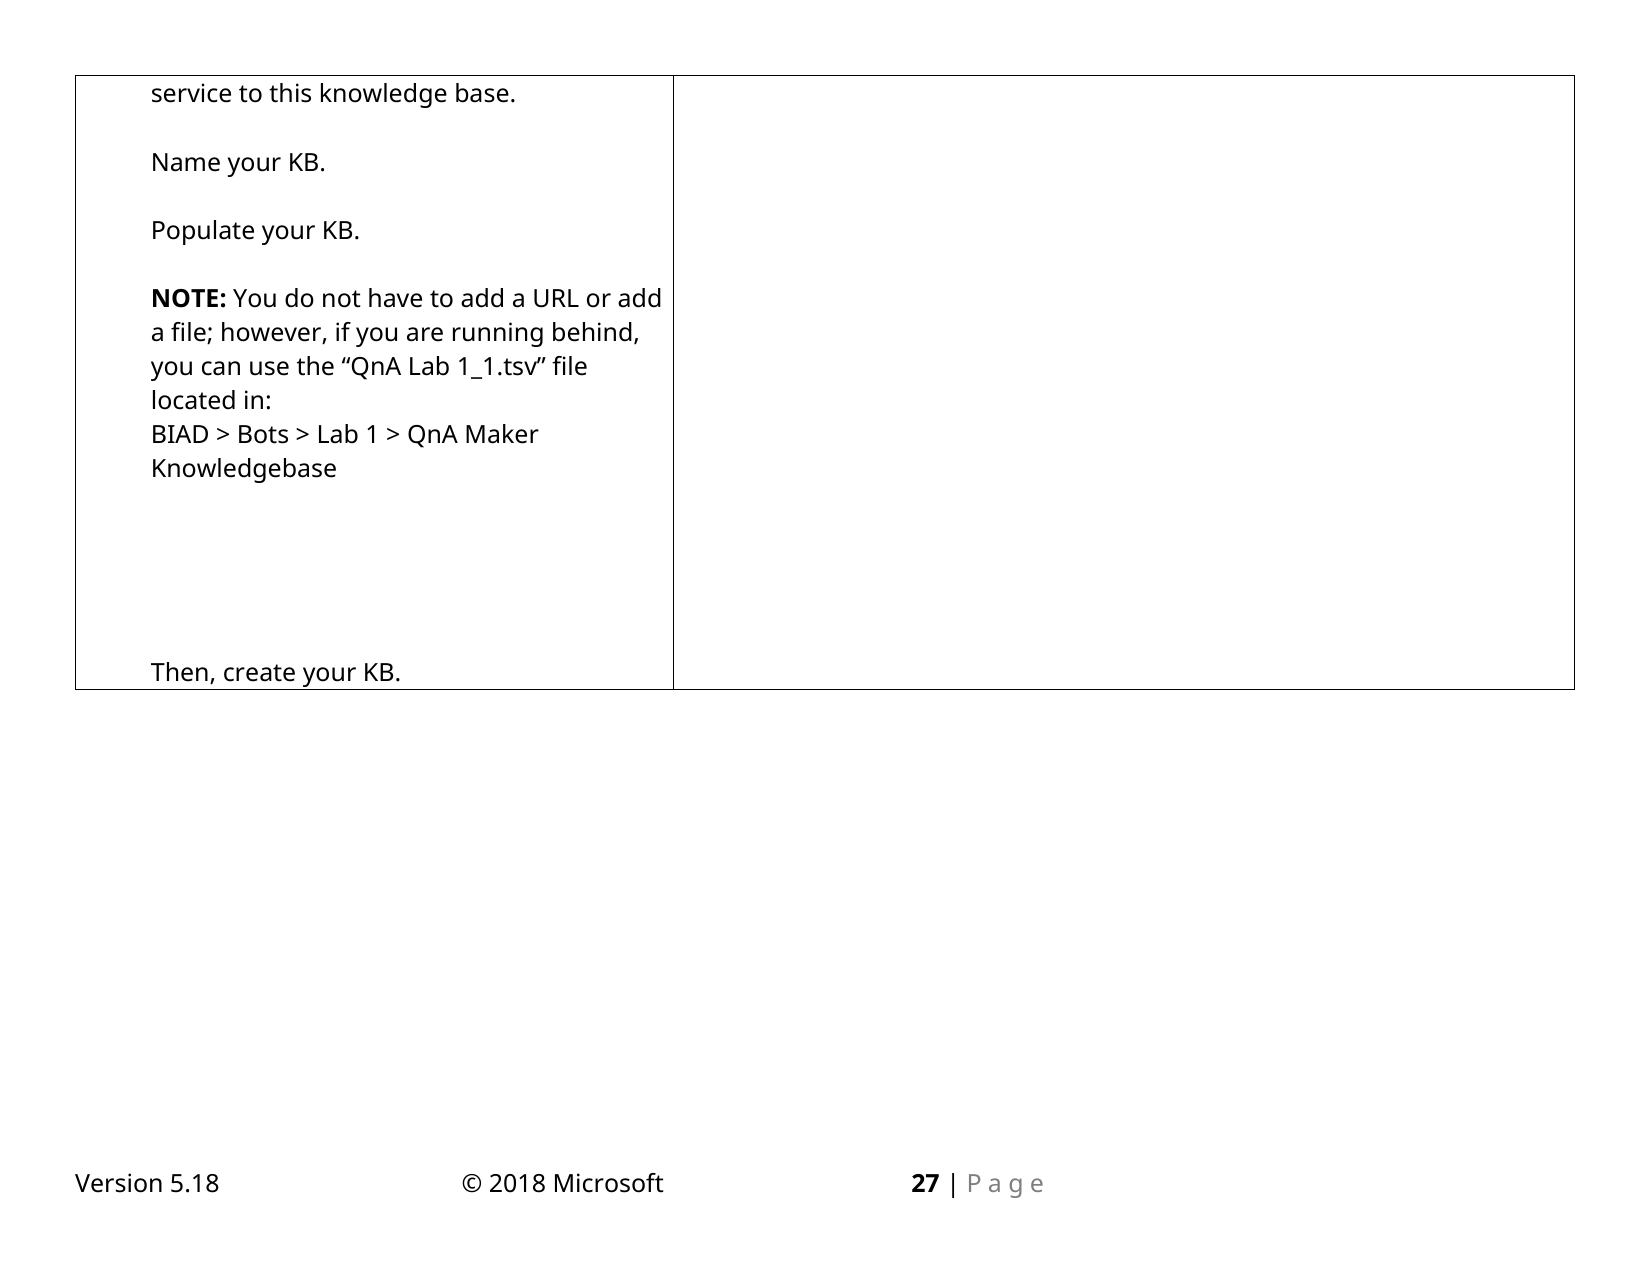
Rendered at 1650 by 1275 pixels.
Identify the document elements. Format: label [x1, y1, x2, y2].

table_cell [674, 76, 1574, 689]
table_cell [76, 76, 673, 689]
